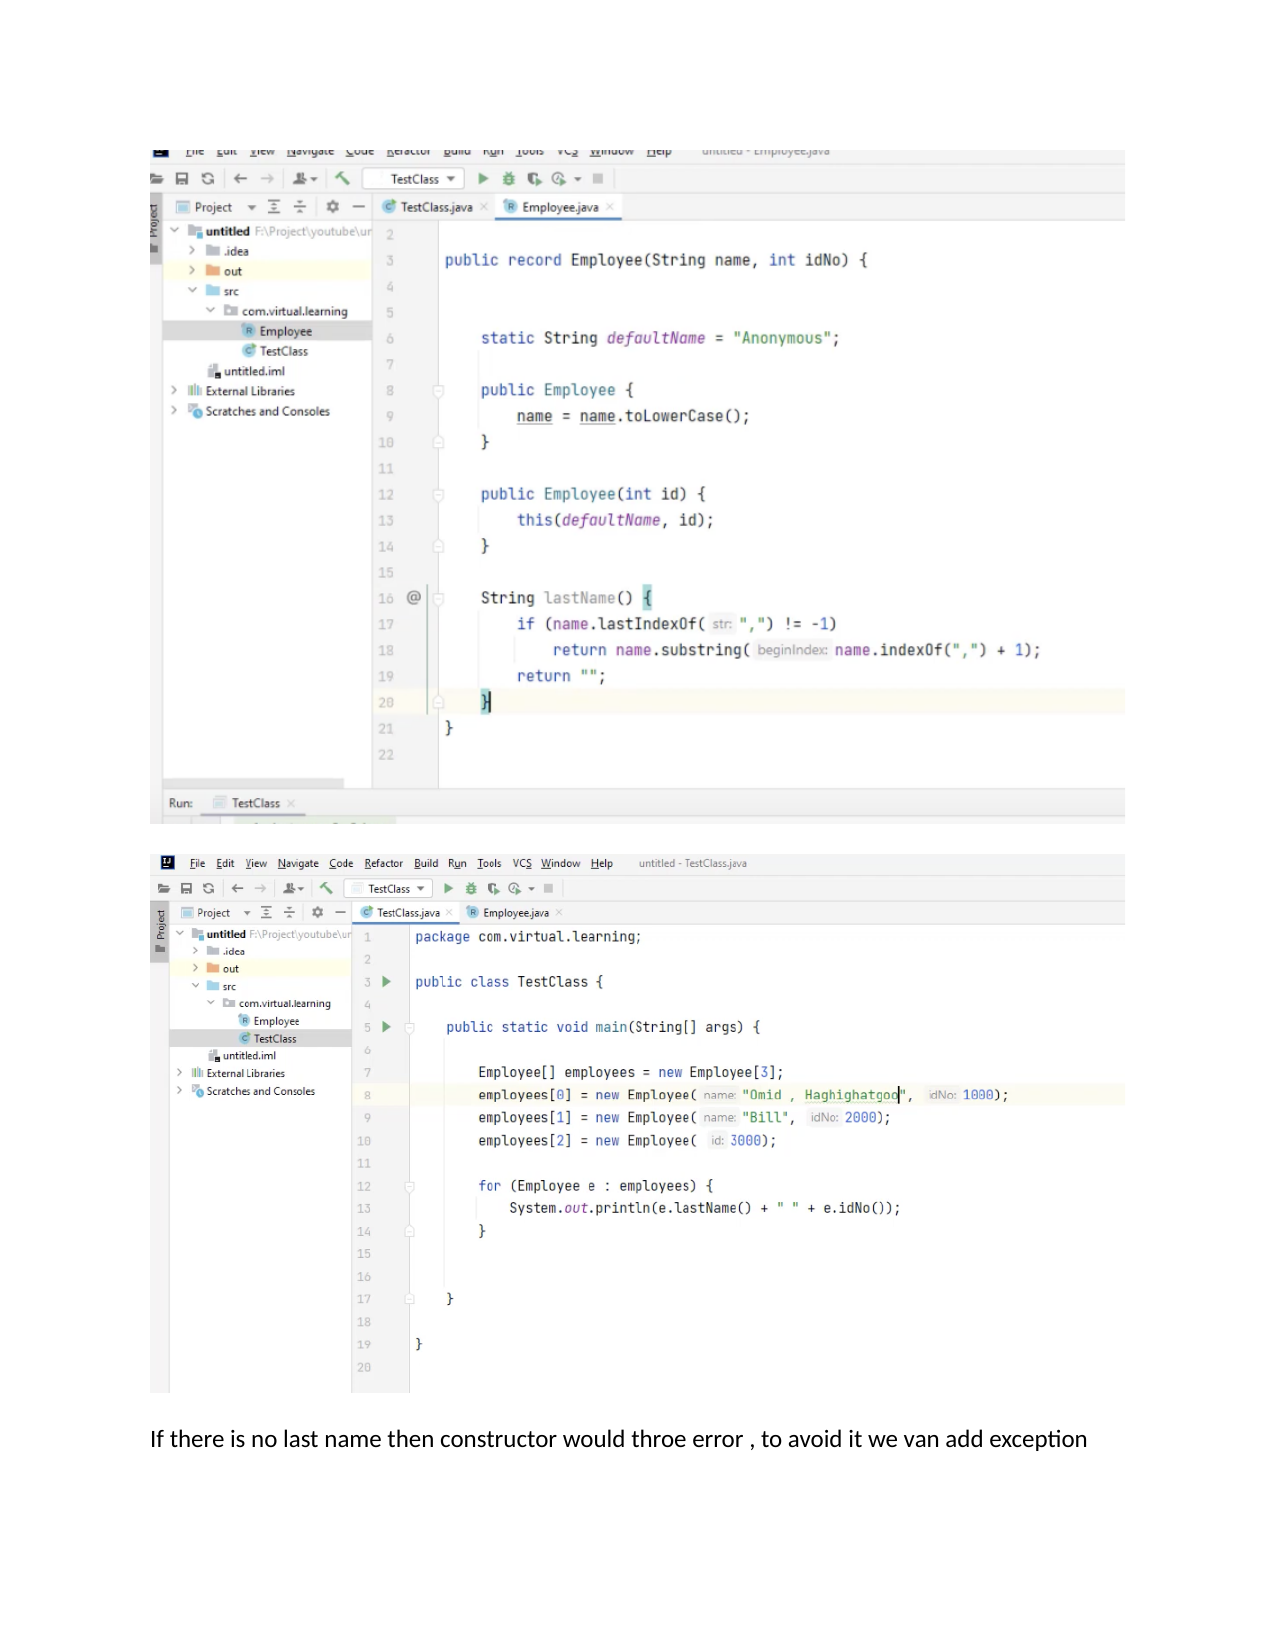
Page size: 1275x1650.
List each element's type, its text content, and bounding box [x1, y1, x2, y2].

picture [150, 150, 1125, 824]
text If there is no last name then constructor would throe error , to avoid it we van add exception [150, 1423, 1125, 1454]
picture [150, 854, 1125, 1393]
